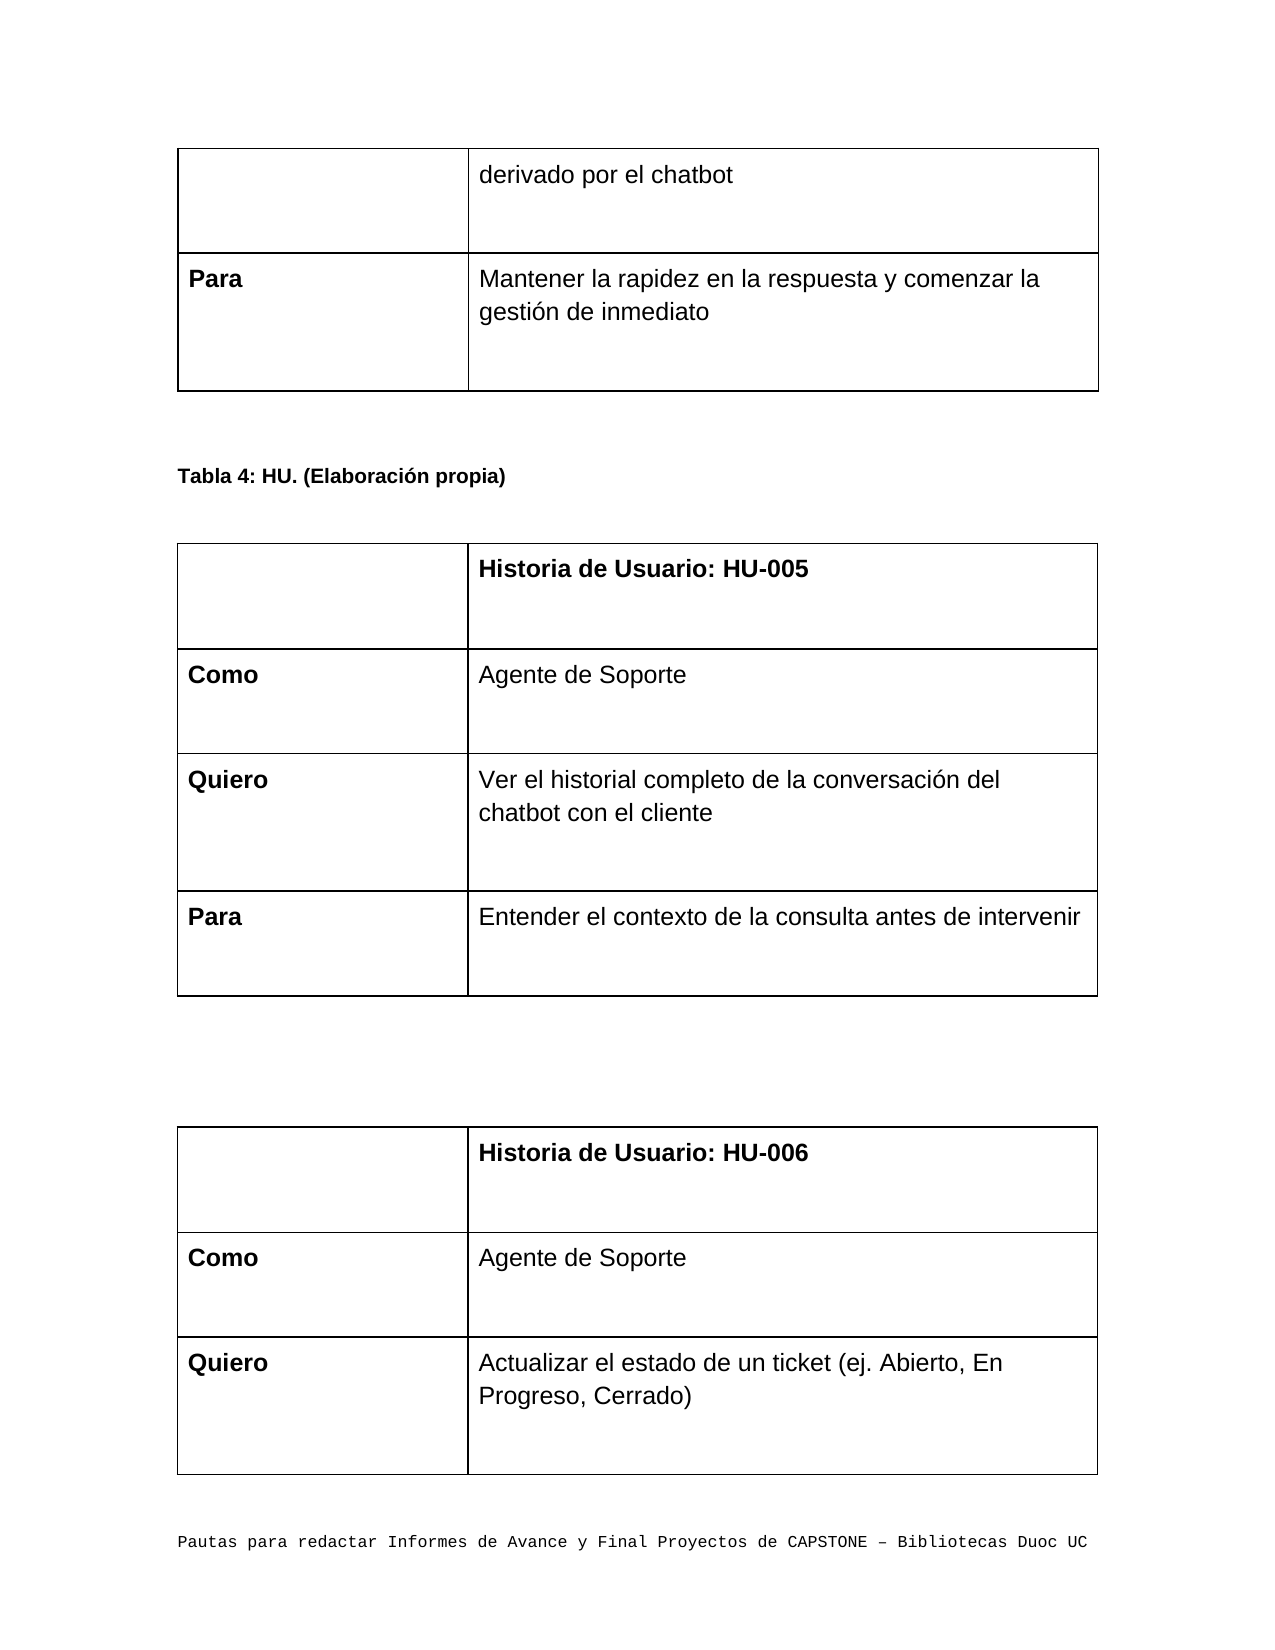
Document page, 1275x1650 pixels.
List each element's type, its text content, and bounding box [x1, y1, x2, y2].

text Tabla 4: HU. (Elaboración propia) [177, 463, 1098, 487]
